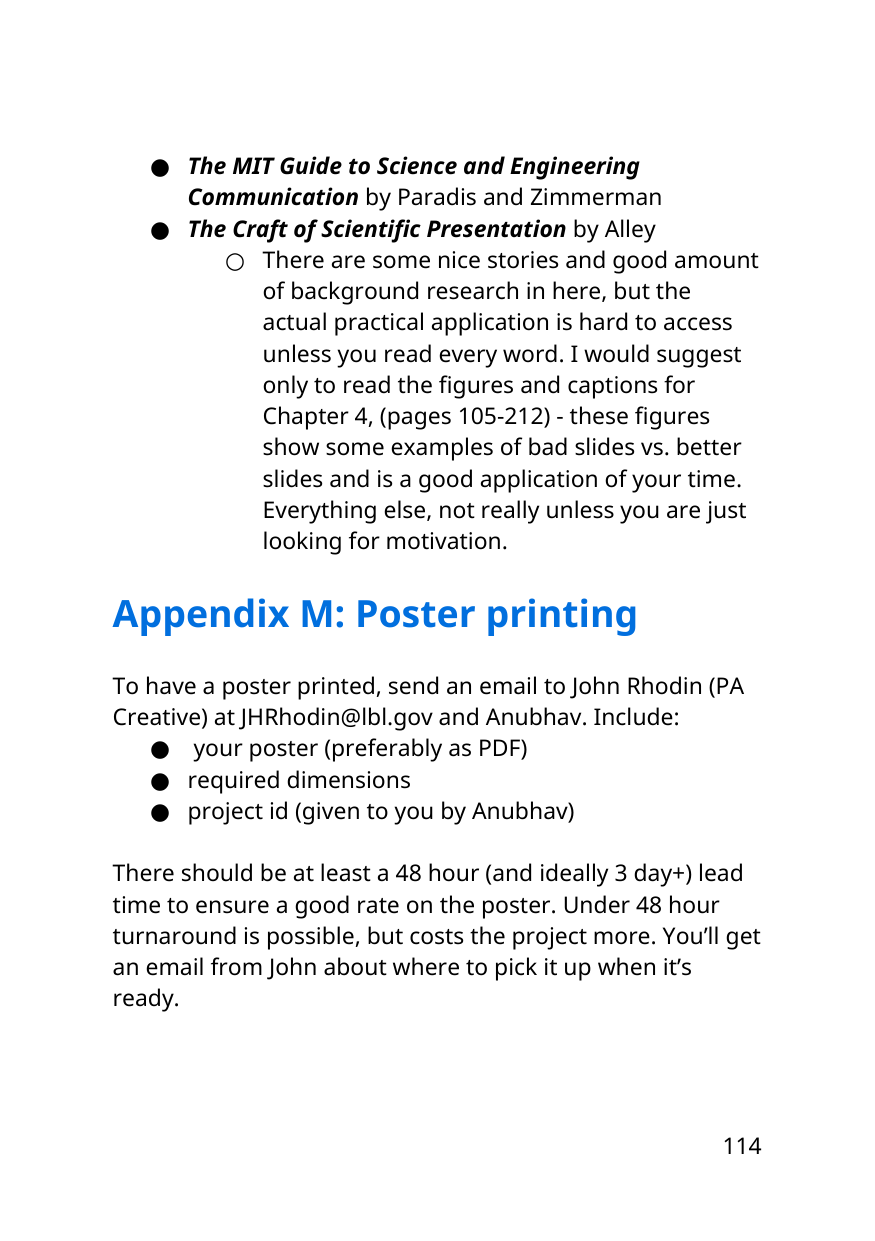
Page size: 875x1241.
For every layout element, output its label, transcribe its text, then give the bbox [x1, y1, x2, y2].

list There are some nice stories and good amount of background research in here, but the actual practical application is hard to access unless you read every word. I would suggest only to read the figures and captions for Chapter 4, (pages 105-212) - these figures show some examples of bad slides vs. better slides and is a good application of your time. Everything else, not really unless you are just looking for motivation. [225, 244, 762, 556]
text There should be at least a 48 hour (and ideally 3 day+) lead time to ensure a good rate on the poster. Under 48 hour turnaround is possible, but costs the project more. You’ll get an email from John about where to pick it up when it’s ready. [112, 826, 762, 1013]
subtitle Appendix M: Poster printing [112, 587, 762, 638]
text To have a poster printed, send an email to John Rhodin (PA Creative) at JHRhodin@lbl.gov and Anubhav. Include: [112, 670, 762, 732]
list project id (given to you by Anubhav) [150, 795, 762, 826]
list required dimensions [150, 763, 762, 795]
list The MIT Guide to Science and Engineering Communication by Paradis and Zimmerman [150, 150, 762, 212]
list The Craft of Scientific Presentation by Alley [150, 212, 762, 244]
list your poster (preferably as PDF) [150, 732, 762, 763]
